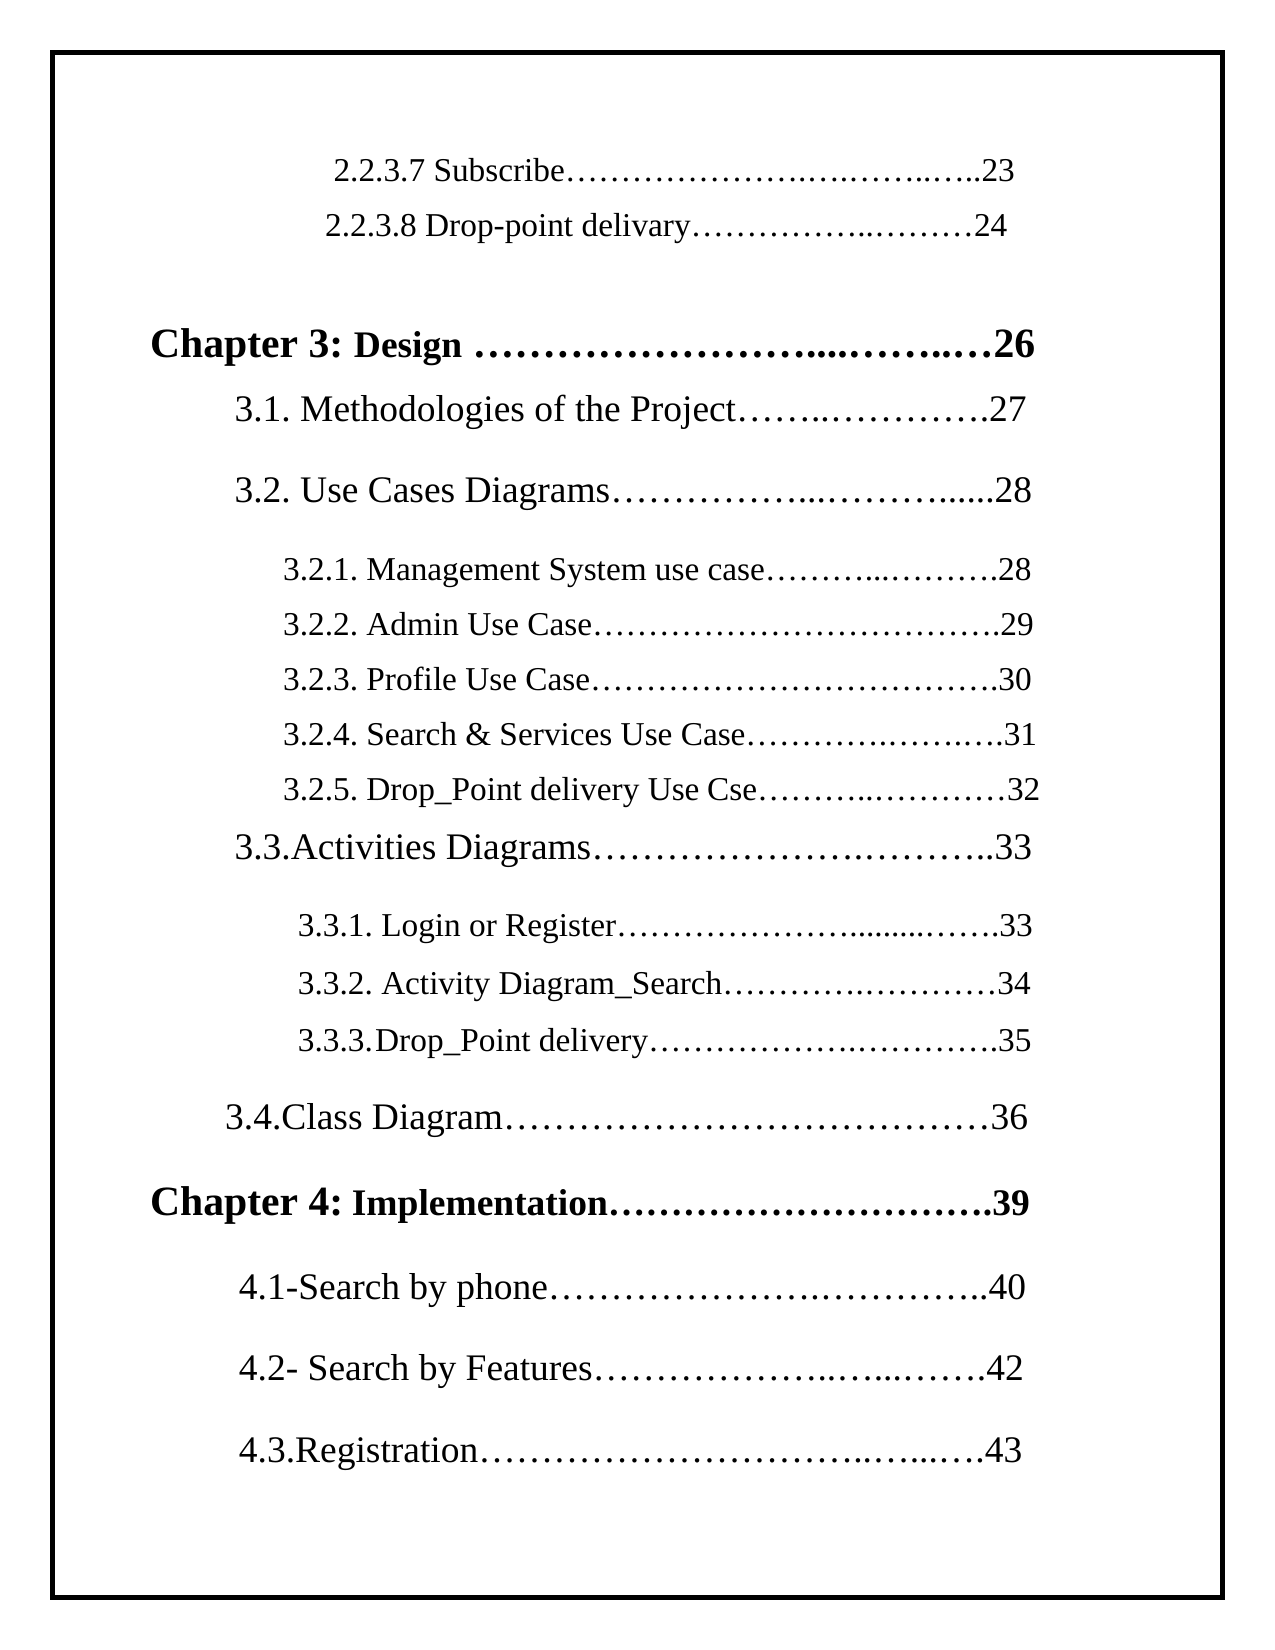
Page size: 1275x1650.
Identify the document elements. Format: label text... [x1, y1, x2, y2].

text 2.2.3.8 Drop-point delivary……………..………24 [150, 205, 1080, 243]
text Chapter 3: Design ……………………....……..…26 [150, 318, 1125, 366]
list Drop_Point delivery……………….………….35 [298, 1020, 1139, 1059]
list 3.3.2. Activity Diagram_Search………….…………34 [298, 963, 1139, 1001]
list 3.3.1. Login or Register………………….........…….33 [298, 905, 1095, 944]
text 3.4.Class Diagram…………………………………36 [150, 1094, 1125, 1138]
text 3.1. Methodologies of the Project……..………….27 [150, 386, 1125, 429]
text 4.3.Registration…………………………..…...….43 [239, 1427, 1125, 1470]
text 3.2. Use Cases Diagrams……………...………......28 [150, 468, 1125, 511]
text 3.2.1. Management System use case………...……….28 [283, 549, 1080, 587]
text 4.1-Search by phone………………….…………..40 [239, 1264, 1125, 1308]
text 2.2.3.7 Subscribe………………….….……..…..23 [150, 150, 1080, 188]
text 3.2.5. Drop_Point delivery Use Cse………..…………32 [283, 769, 1124, 807]
text 3.2.4. Search & Services Use Case………….…….….31 [283, 714, 1124, 752]
text 3.3.Activities Diagrams………………….………..33 [150, 824, 1125, 867]
text 3.2.2. Admin Use Case……………………………….29 [283, 604, 1110, 642]
text Chapter 4: Implementation………………………….39 [150, 1176, 1125, 1224]
text 3.2.3. Profile Use Case……………………………….30 [283, 659, 1066, 697]
text 4.2- Search by Features………………..…...…….42 [239, 1346, 1125, 1389]
